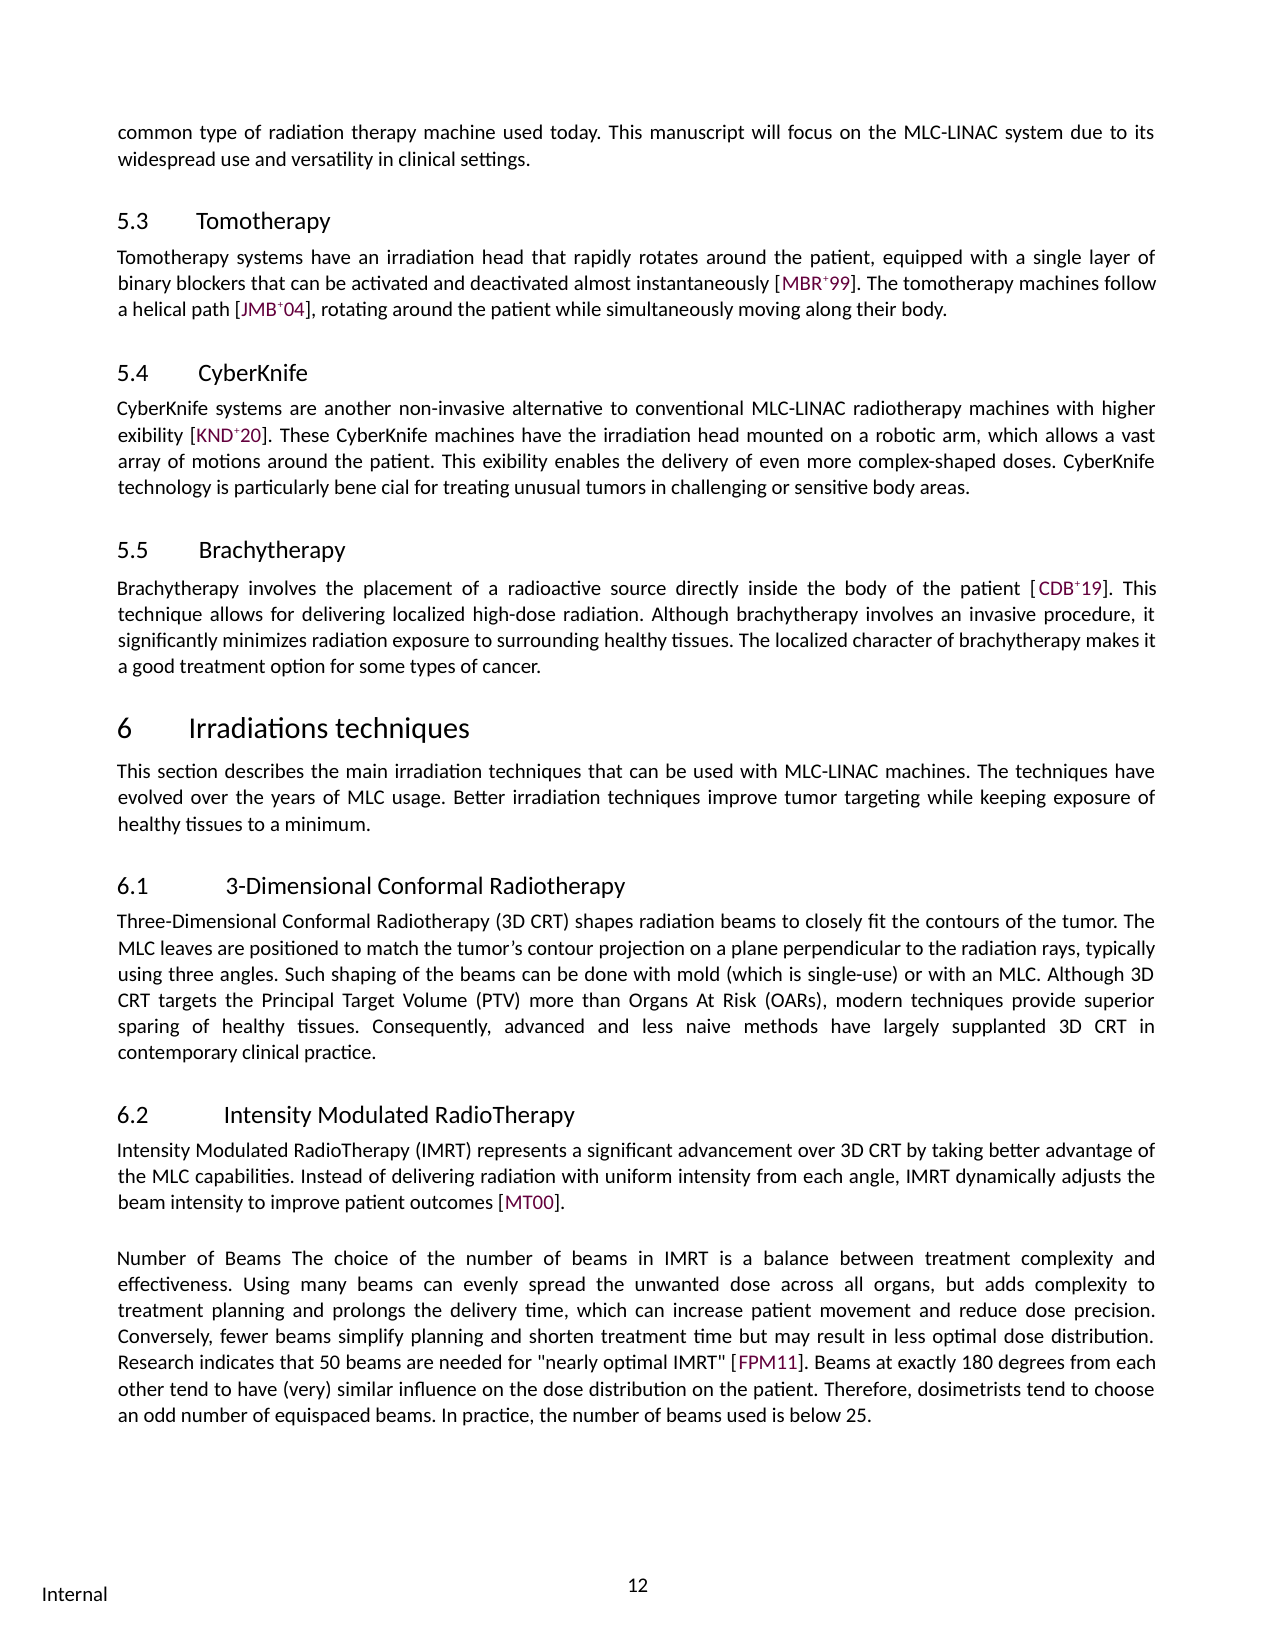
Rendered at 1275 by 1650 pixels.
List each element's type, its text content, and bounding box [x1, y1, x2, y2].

subtitle 5.3 Tomotherapy [117, 205, 1157, 236]
subtitle 5.5 Brachytherapy [117, 534, 1157, 564]
text Number of Beams The choice of the number of beams in IMRT is a balance between treatment complexity and effectiveness. Using many beams can evenly spread the unwanted dose across all organs, but adds complexity to treatment planning and prolongs the delivery time, which can increase patient movement and reduce dose precision. Conversely, fewer beams simplify planning and shorten treatment time but may result in less optimal dose distribution. Research indicates that 50 beams are needed for "nearly optimal IMRT" [FPM11]. Beams at exactly 180 degrees from each other tend to have (very) similar influence on the dose distribution on the patient. Therefore, dosimetrists tend to choose an odd number of equispaced beams. In practice, the number of beams used is below 25. [117, 1245, 1157, 1427]
subtitle 6.2 Intensity Modulated RadioTherapy [117, 1099, 1157, 1129]
text This section describes the main irradiation techniques that can be used with MLC-LINAC machines. The techniques have evolved over the years of MLC usage. Better irradiation techniques improve tumor targeting while keeping exposure of healthy tissues to a minimum. [117, 758, 1157, 836]
subtitle 5.4 CyberKnife [117, 357, 1157, 388]
text Three-Dimensional Conformal Radiotherapy (3D CRT) shapes radiation beams to closely fit the contours of the tumor. The MLC leaves are positioned to match the tumor’s contour projection on a plane perpendicular to the radiation rays, typically using three angles. Such shaping of the beams can be done with mold (which is single-use) or with an MLC. Although 3D CRT targets the Principal Target Volume (PTV) more than Organs At Risk (OARs), modern techniques provide superior sparing of healthy tissues. Consequently, advanced and less naive methods have largely supplanted 3D CRT in contemporary clinical practice. [117, 909, 1157, 1065]
subtitle 6.1 3-Dimensional Conformal Radiotherapy [117, 870, 1157, 901]
text Intensity Modulated RadioTherapy (IMRT) represents a significant advancement over 3D CRT by taking better advantage of the MLC capabilities. Instead of delivering radiation with uniform intensity from each angle, IMRT dynamically adjusts the beam intensity to improve patient outcomes [MT00]. [117, 1137, 1157, 1215]
subtitle 6 Irradiations techniques [117, 709, 1157, 746]
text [117, 119, 1157, 171]
text Brachytherapy involves the placement of a radioactive source directly inside the body of the patient [CDB+19]. This technique allows for delivering localized high-dose radiation. Although brachytherapy involves an invasive procedure, it significantly minimizes radiation exposure to surrounding healthy tissues. The localized character of brachytherapy makes it a good treatment option for some types of cancer. [117, 575, 1157, 679]
text CyberKnife systems are another non-invasive alternative to conventional MLC-LINAC radiotherapy machines with higher exibility [KND+20]. These CyberKnife machines have the irradiation head mounted on a robotic arm, which allows a vast array of motions around the patient. This exibility enables the delivery of even more complex-shaped doses. CyberKnife technology is particularly bene cial for treating unusual tumors in challenging or sensitive body areas. [117, 396, 1157, 499]
text Tomotherapy systems have an irradiation head that rapidly rotates around the patient, equipped with a single layer of binary blockers that can be activated and deactivated almost instantaneously [MBR+99]. The tomotherapy machines follow a helical path [JMB+04], rotating around the patient while simultaneously moving along their body. [117, 244, 1157, 322]
